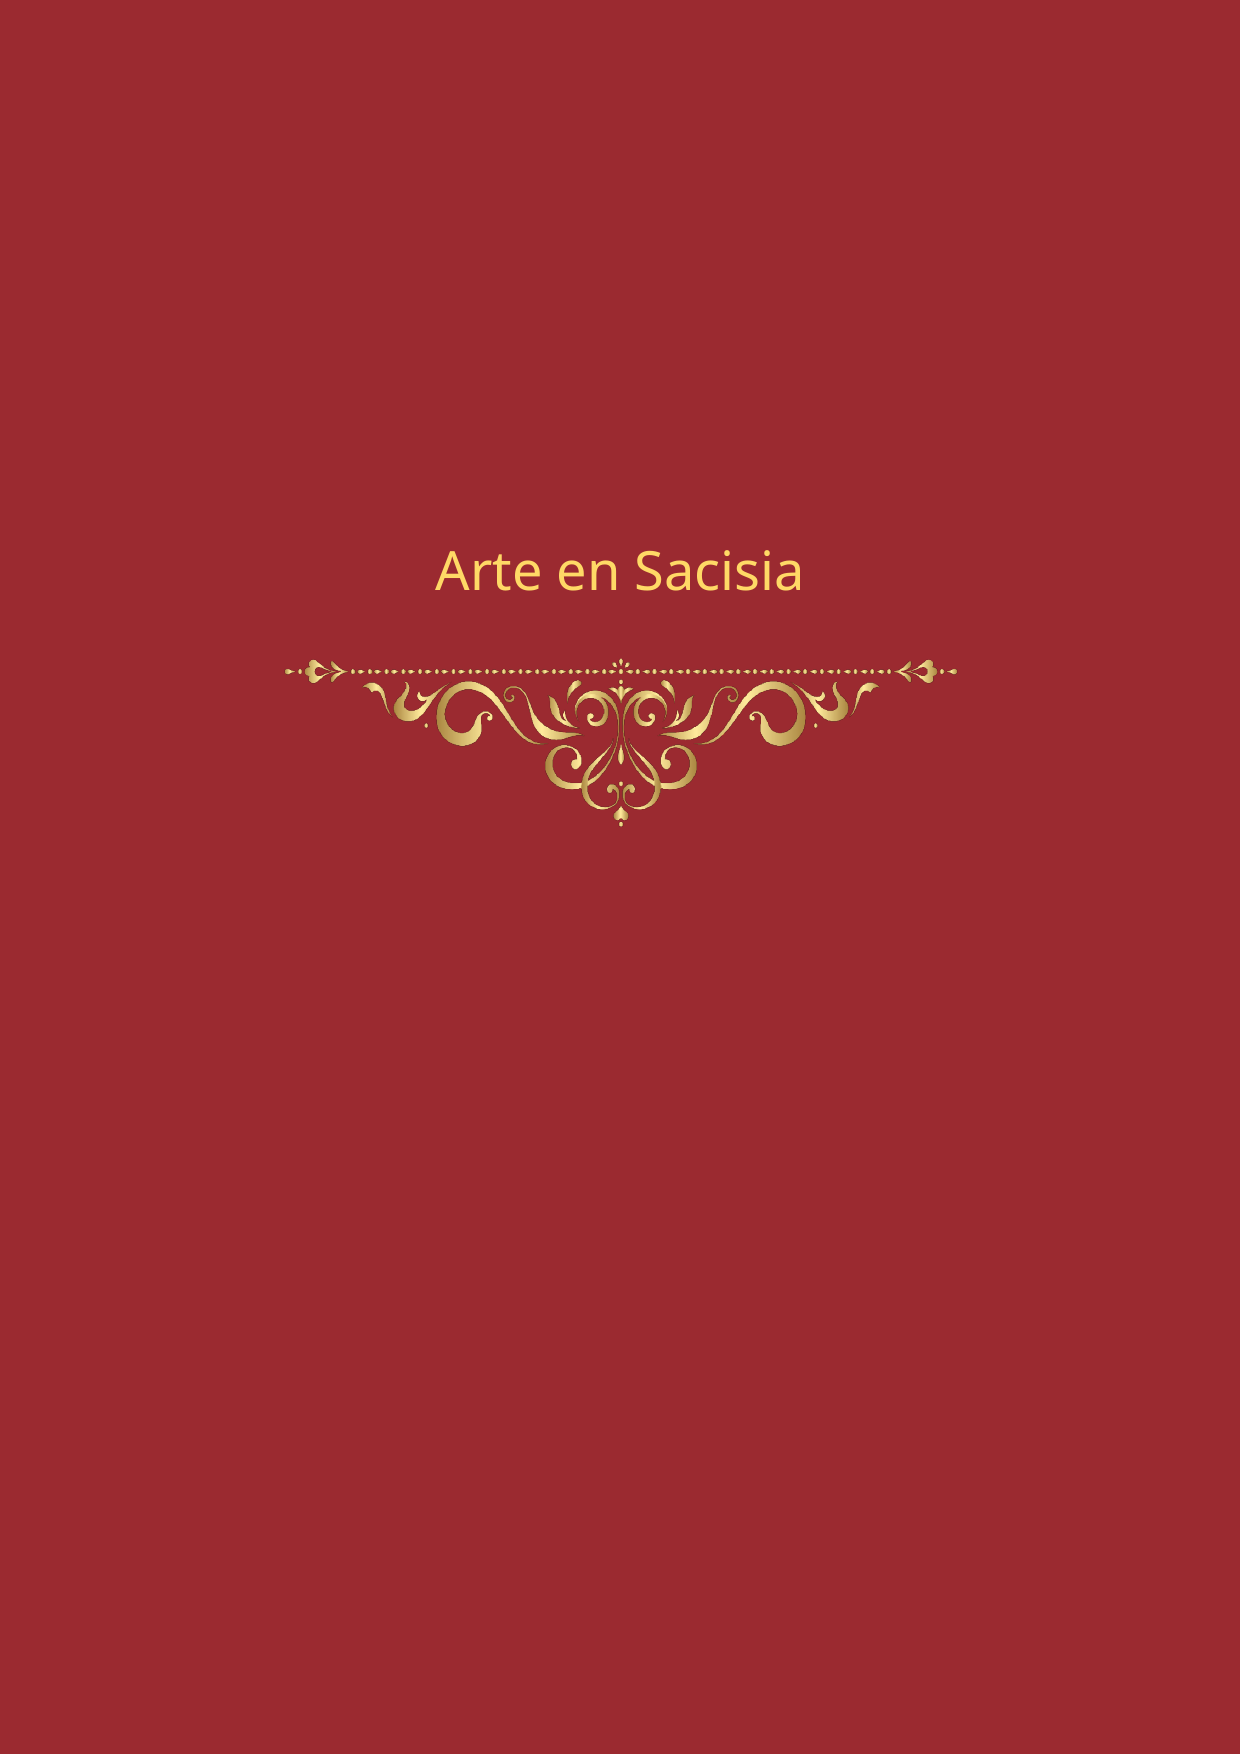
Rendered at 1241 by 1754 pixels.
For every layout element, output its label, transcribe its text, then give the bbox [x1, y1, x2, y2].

picture [282, 624, 960, 831]
text Arte en Sacisia [177, 533, 1063, 606]
